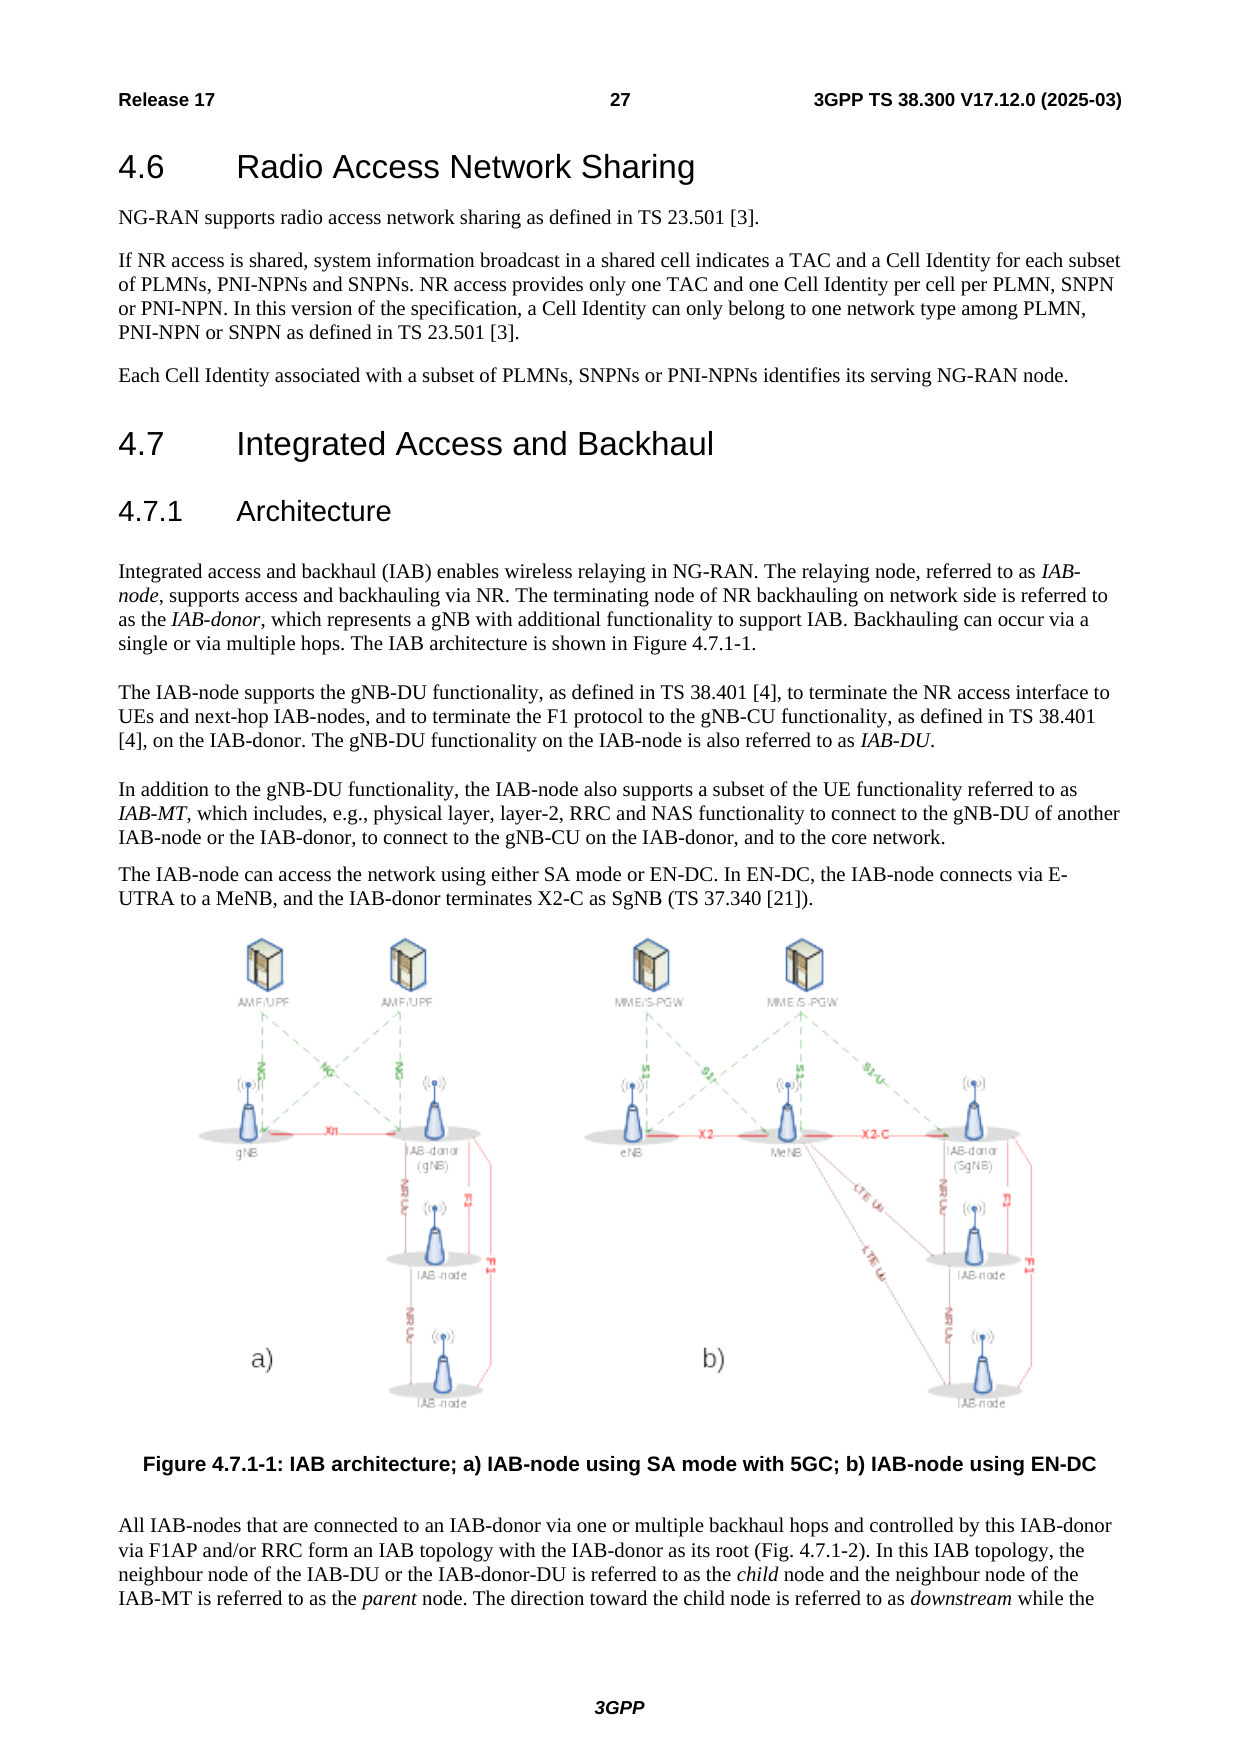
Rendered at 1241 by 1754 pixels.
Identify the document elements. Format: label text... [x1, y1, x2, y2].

text If NR access is shared, system information broadcast in a shared cell indicates a TAC and a Cell Identity for each subset of PLMNs, PNI-NPNs and SNPNs. NR access provides only one TAC and one Cell Identity per cell per PLMN, SNPN or PNI-NPN. In this version of the specification, a Cell Identity can only belong to one network type among PLMN, PNI-NPN or SNPN as defined in TS 23.501 [3]. [118, 247, 1122, 344]
text Each Cell Identity associated with a subset of PLMNs, SNPNs or PNI-NPNs identifies its serving NG-RAN node. [118, 362, 1122, 387]
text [118, 1513, 1122, 1610]
subtitle 4.6 Radio Access Network Sharing [118, 147, 1122, 186]
text Figure 4.7.1-1: IAB architecture; a) IAB-node using SA mode with 5GC; b) IAB-node using EN-DC [118, 1452, 1122, 1476]
text The IAB-node supports the gNB-DU functionality, as defined in TS 38.401 [4], to terminate the NR access interface to UEs and next-hop IAB-nodes, and to terminate the F1 protocol to the gNB-CU functionality, as defined in TS 38.401 [4], on the IAB-donor. The gNB-DU functionality on the IAB-node is also referred to as IAB-DU. [118, 680, 1122, 752]
subtitle 4.7.1 Architecture [118, 494, 1122, 527]
text In addition to the gNB-DU functionality, the IAB-node also supports a subset of the UE functionality referred to as IAB-MT, which includes, e.g., physical layer, layer-2, RRC and NAS functionality to connect to the gNB-DU of another IAB-node or the IAB-donor, to connect to the gNB-CU on the IAB-donor, and to the core network. [118, 777, 1122, 849]
text The IAB-node can access the network using either SA mode or EN-DC. In EN-DC, the IAB-node connects via E-UTRA to a MeNB, and the IAB-donor terminates X2-C as SgNB (TS 37.340 [21]). [118, 862, 1122, 910]
text NG-RAN supports radio access network sharing as defined in TS 23.501 [3]. [118, 205, 1122, 229]
subtitle 4.7 Integrated Access and Backhaul [118, 424, 1122, 462]
text Integrated access and backhaul (IAB) enables wireless relaying in NG-RAN. The relaying node, referred to as IAB-node, supports access and backhauling via NR. The terminating node of NR backhauling on network side is referred to as the IAB-donor, which represents a gNB with additional functionality to support IAB. Backhauling can occur via a single or via multiple hops. The IAB architecture is shown in Figure 4.7.1-1. [118, 558, 1122, 655]
